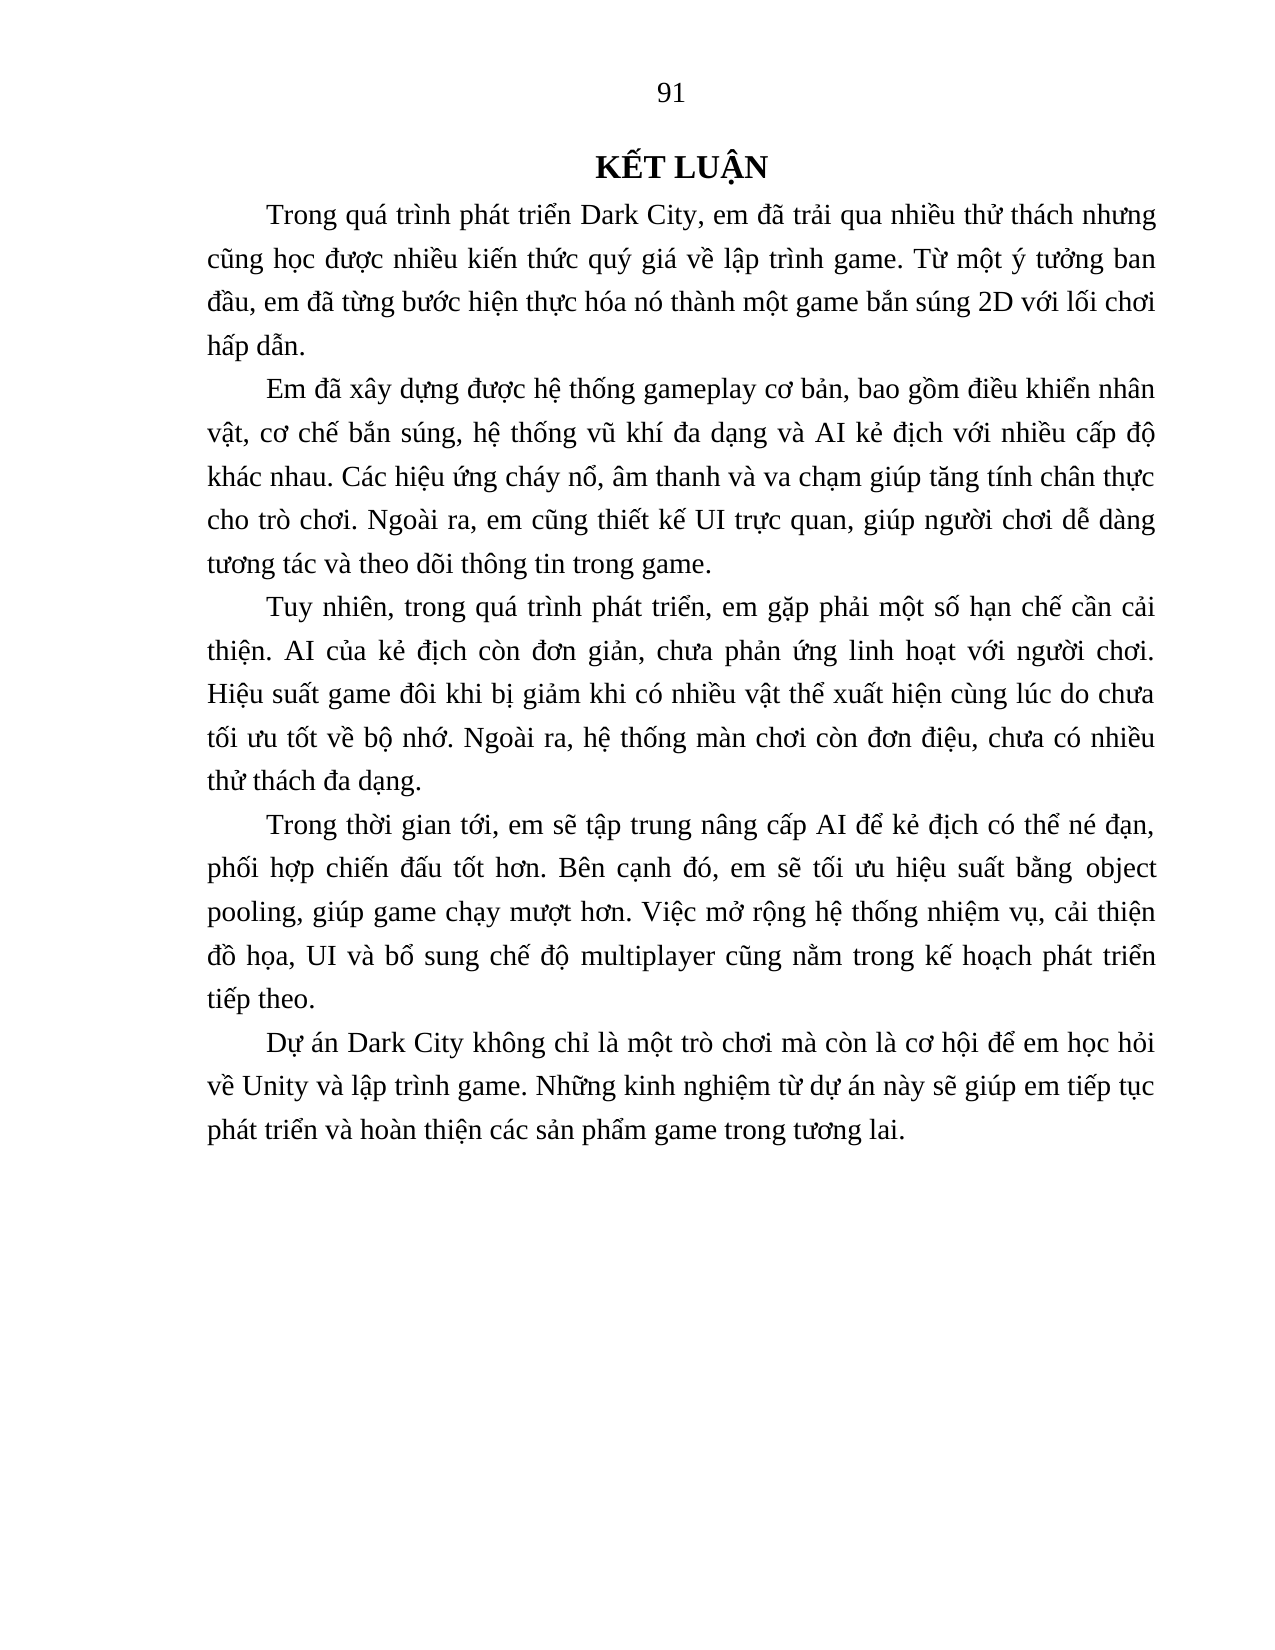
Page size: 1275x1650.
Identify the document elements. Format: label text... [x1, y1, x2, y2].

subtitle KẾT LUẬN [207, 148, 1157, 186]
text Em đã xây dựng được hệ thống gameplay cơ bản, bao gồm điều khiển nhân vật, cơ chế bắn súng, hệ thống vũ khí đa dạng và AI kẻ địch với nhiều cấp độ khác nhau. Các hiệu ứng cháy nổ, âm thanh và va chạm giúp tăng tính chân thực cho trò chơi. Ngoài ra, em cũng thiết kế UI trực quan, giúp người chơi dễ dàng tương tác và theo dõi thông tin trong game. [207, 372, 1157, 579]
text Trong quá trình phát triển Dark City, em đã trải qua nhiều thử thách nhưng cũng học được nhiều kiến thức quý giá về lập trình game. Từ một ý tưởng ban đầu, em đã từng bước hiện thực hóa nó thành một game bắn súng 2D với lối chơi hấp dẫn. [207, 197, 1157, 362]
text Trong thời gian tới, em sẽ tập trung nâng cấp AI để kẻ địch có thể né đạn, phối hợp chiến đấu tốt hơn. Bên cạnh đó, em sẽ tối ưu hiệu suất bằng object pooling, giúp game chạy mượt hơn. Việc mở rộng hệ thống nhiệm vụ, cải thiện đồ họa, UI và bổ sung chế độ multiplayer cũng nằm trong kế hoạch phát triển tiếp theo. [207, 807, 1157, 1015]
text Dự án Dark City không chỉ là một trò chơi mà còn là cơ hội để em học hỏi về Unity và lập trình game. Những kinh nghiệm từ dự án này sẽ giúp em tiếp tục phát triển và hoàn thiện các sản phẩm game trong tương lai. [207, 1025, 1157, 1145]
text Tuy nhiên, trong quá trình phát triển, em gặp phải một số hạn chế cần cải thiện. AI của kẻ địch còn đơn giản, chưa phản ứng linh hoạt với người chơi. Hiệu suất game đôi khi bị giảm khi có nhiều vật thể xuất hiện cùng lúc do chưa tối ưu tốt về bộ nhớ. Ngoài ra, hệ thống màn chơi còn đơn điệu, chưa có nhiều thử thách đa dạng. [207, 589, 1157, 797]
